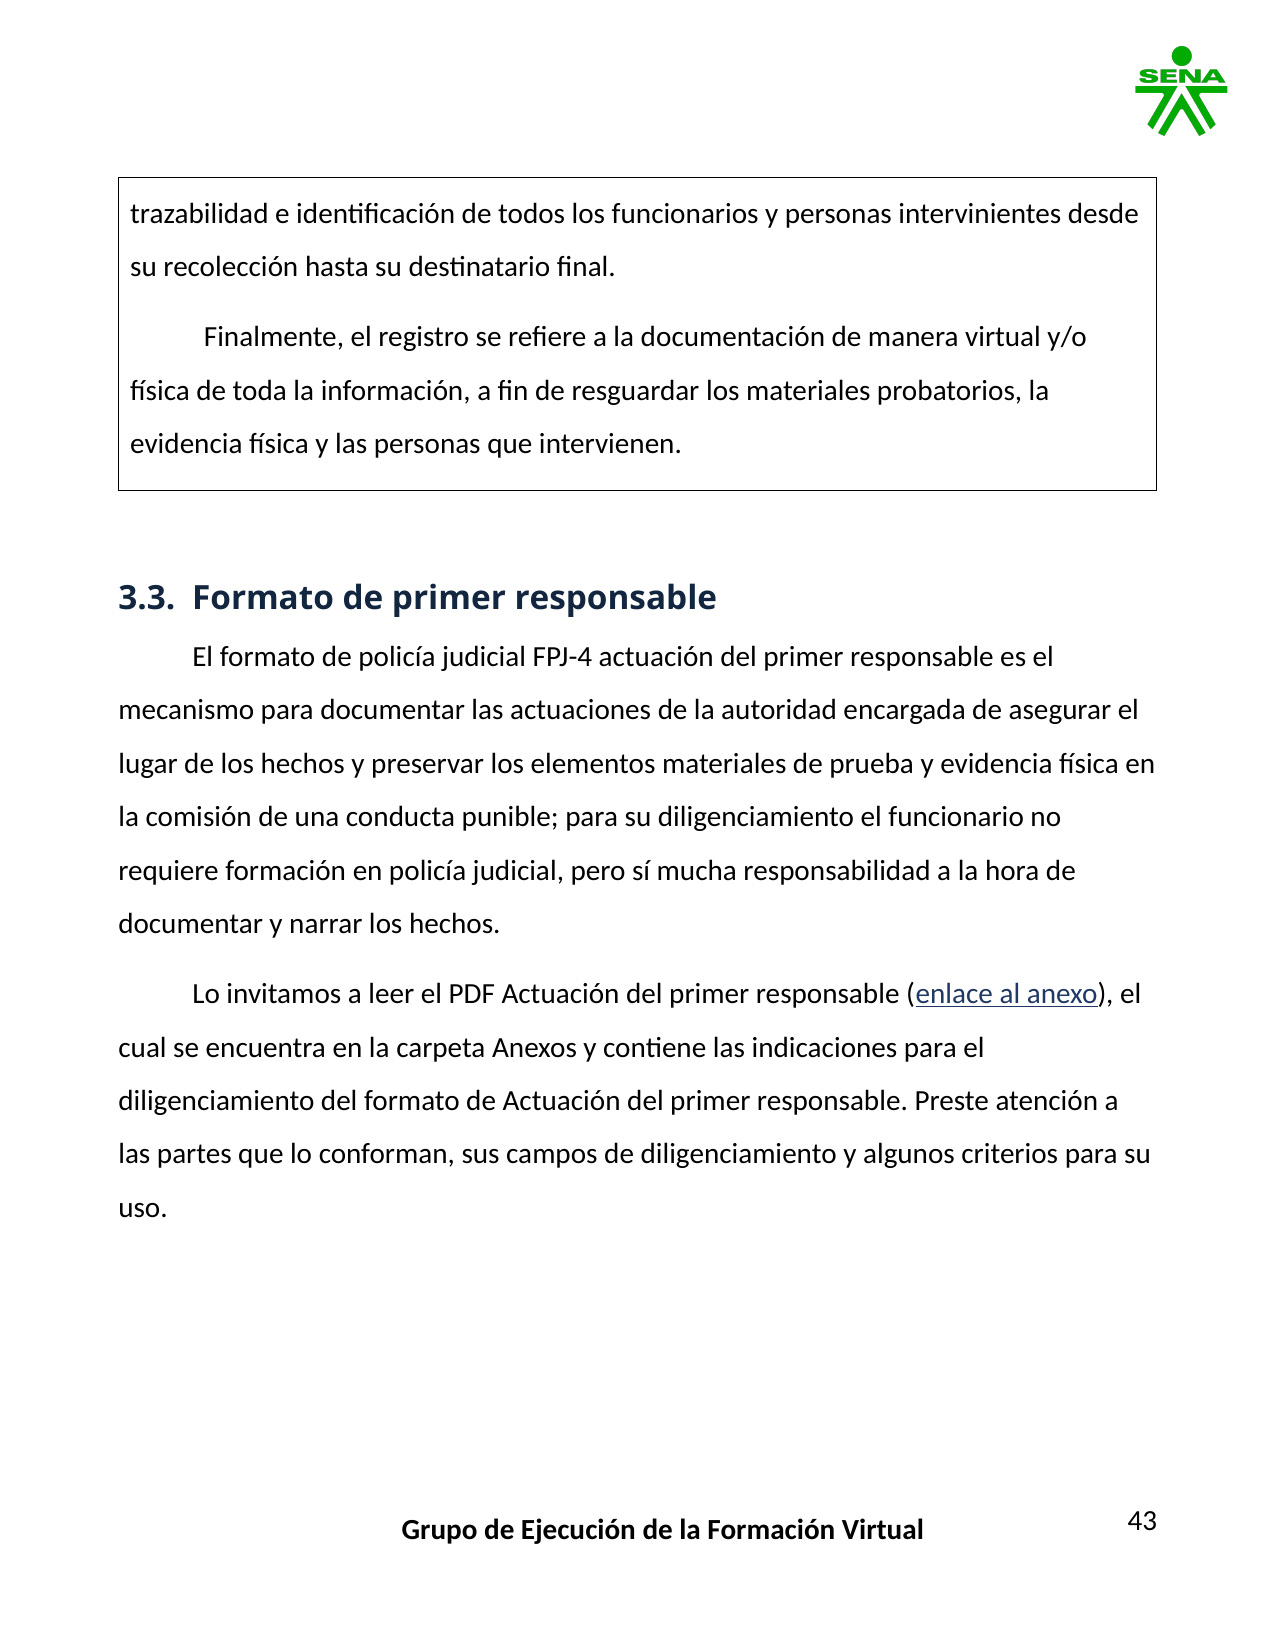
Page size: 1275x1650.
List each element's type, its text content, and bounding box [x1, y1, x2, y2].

text El formato de policía judicial FPJ-4 actuación del primer responsable es el mecanismo para documentar las actuaciones de la autoridad encargada de asegurar el lugar de los hechos y preservar los elementos materiales de prueba y evidencia física en la comisión de una conducta punible; para su diligenciamiento el funcionario no requiere formación en policía judicial, pero sí mucha responsabilidad a la hora de documentar y narrar los hechos. [118, 638, 1157, 941]
subtitle Formato de primer responsable [118, 574, 1157, 619]
picture [1135, 46, 1228, 136]
text Lo invitamos a leer el PDF Actuación del primer responsable (enlace al anexo), el cual se encuentra en la carpeta Anexos y contiene las indicaciones para el diligenciamiento del formato de Actuación del primer responsable. Preste atención a las partes que lo conforman, sus campos de diligenciamiento y algunos criterios para su uso. [118, 975, 1157, 1224]
